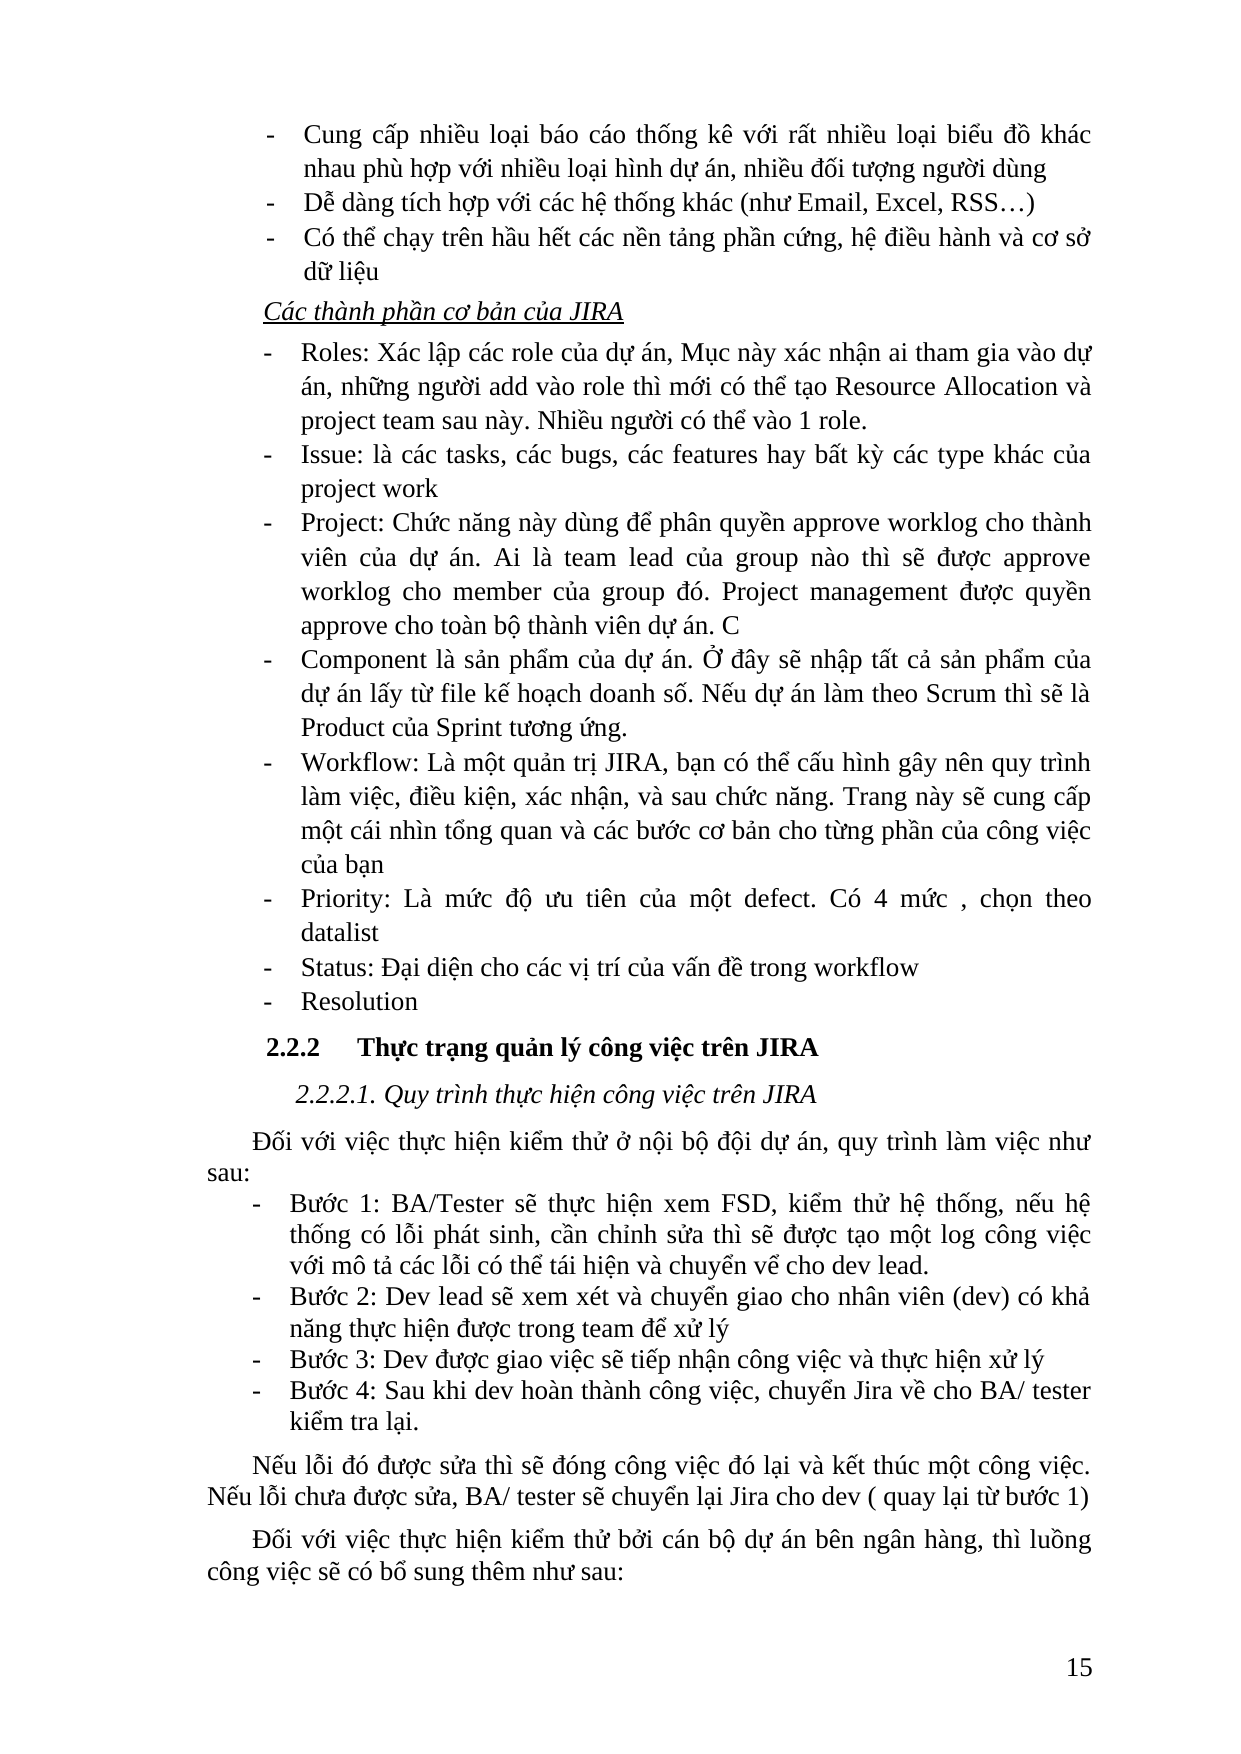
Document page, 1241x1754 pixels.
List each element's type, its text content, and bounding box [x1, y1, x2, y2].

list Priority: Là mức độ ưu tiên của một defect. Có 4 mức , chọn theo datalist [263, 882, 1092, 948]
list Roles: Xác lập các role của dự án, Mục này xác nhận ai tham gia vào dự án, những người add vào role thì mới có thể tạo Resource Allocation và project team sau này. Nhiều người có thể vào 1 role. [263, 336, 1092, 435]
text Nếu lỗi đó được sửa thì sẽ đóng công việc đó lại và kết thúc một công việc. Nếu lỗi chưa được sửa, BA/ tester sẽ chuyển lại Jira cho dev ( quay lại từ bước 1) [207, 1449, 1092, 1511]
subtitle Quy trình thực hiện công việc trên JIRA [207, 1078, 1092, 1109]
list Dễ dàng tích hợp với các hệ thống khác (như Email, Excel, RSS…) [266, 186, 1092, 218]
text Đối với việc thực hiện kiểm thử ở nội bộ đội dự án, quy trình làm việc như sau: [207, 1125, 1092, 1187]
list Bước 3: Dev được giao việc sẽ tiếp nhận công việc và thực hiện xử lý [252, 1343, 1092, 1374]
list Project: Chức năng này dùng để phân quyền approve worklog cho thành viên của dự án. Ai là team lead của group nào thì sẽ được approve worklog cho member của group đó. Project management được quyền approve cho toàn bộ thành viên dự án. C [263, 506, 1092, 640]
list Có thể chạy trên hầu hết các nền tảng phần cứng, hệ điều hành và cơ sở dữ liệu [266, 221, 1092, 286]
list Bước 1: BA/Tester sẽ thực hiện xem FSD, kiểm thử hệ thống, nếu hệ thống có lỗi phát sinh, cần chỉnh sửa thì sẽ được tạo một log công việc với mô tả các lỗi có thể tái hiện và chuyển vể cho dev lead. [252, 1187, 1092, 1281]
list Cung cấp nhiều loại báo cáo thống kê với rất nhiều loại biểu đồ khác nhau phù hợp với nhiều loại hình dự án, nhiều đối tượng người dùng [266, 118, 1092, 183]
list Issue: là các tasks, các bugs, các features hay bất kỳ các type khác của project work [263, 438, 1092, 503]
list Component là sản phẩm của dự án. Ở đây sẽ nhập tất cả sản phẩm của dự án lấy từ file kế hoạch doanh số. Nếu dự án làm theo Scrum thì sẽ là Product của Sprint tương ứng. [263, 643, 1092, 743]
list Status: Đại diện cho các vị trí của vấn đề trong workflow [263, 951, 1092, 982]
list Workflow: Là một quản trị JIRA, bạn có thể cấu hình gây nên quy trình làm việc, điều kiện, xác nhận, và sau chức năng. Trang này sẽ cung cấp một cái nhìn tổng quan và các bước cơ bản cho từng phần của công việc của bạn [263, 746, 1092, 879]
list Bước 2: Dev lead sẽ xem xét và chuyển giao cho nhân viên (dev) có khả năng thực hiện được trong team để xử lý [252, 1281, 1092, 1343]
list Resolution [263, 985, 1092, 1016]
list Bước 4: Sau khi dev hoàn thành công việc, chuyển Jira về cho BA/ tester kiểm tra lại. [252, 1374, 1092, 1436]
text Các thành phần cơ bản của JIRA [207, 295, 1092, 326]
text Đối với việc thực hiện kiểm thử bởi cán bộ dự án bên ngân hàng, thì luồng công việc sẽ có bổ sung thêm như sau: [207, 1523, 1092, 1586]
subtitle Thực trạng quản lý công việc trên JIRA [266, 1031, 1092, 1063]
